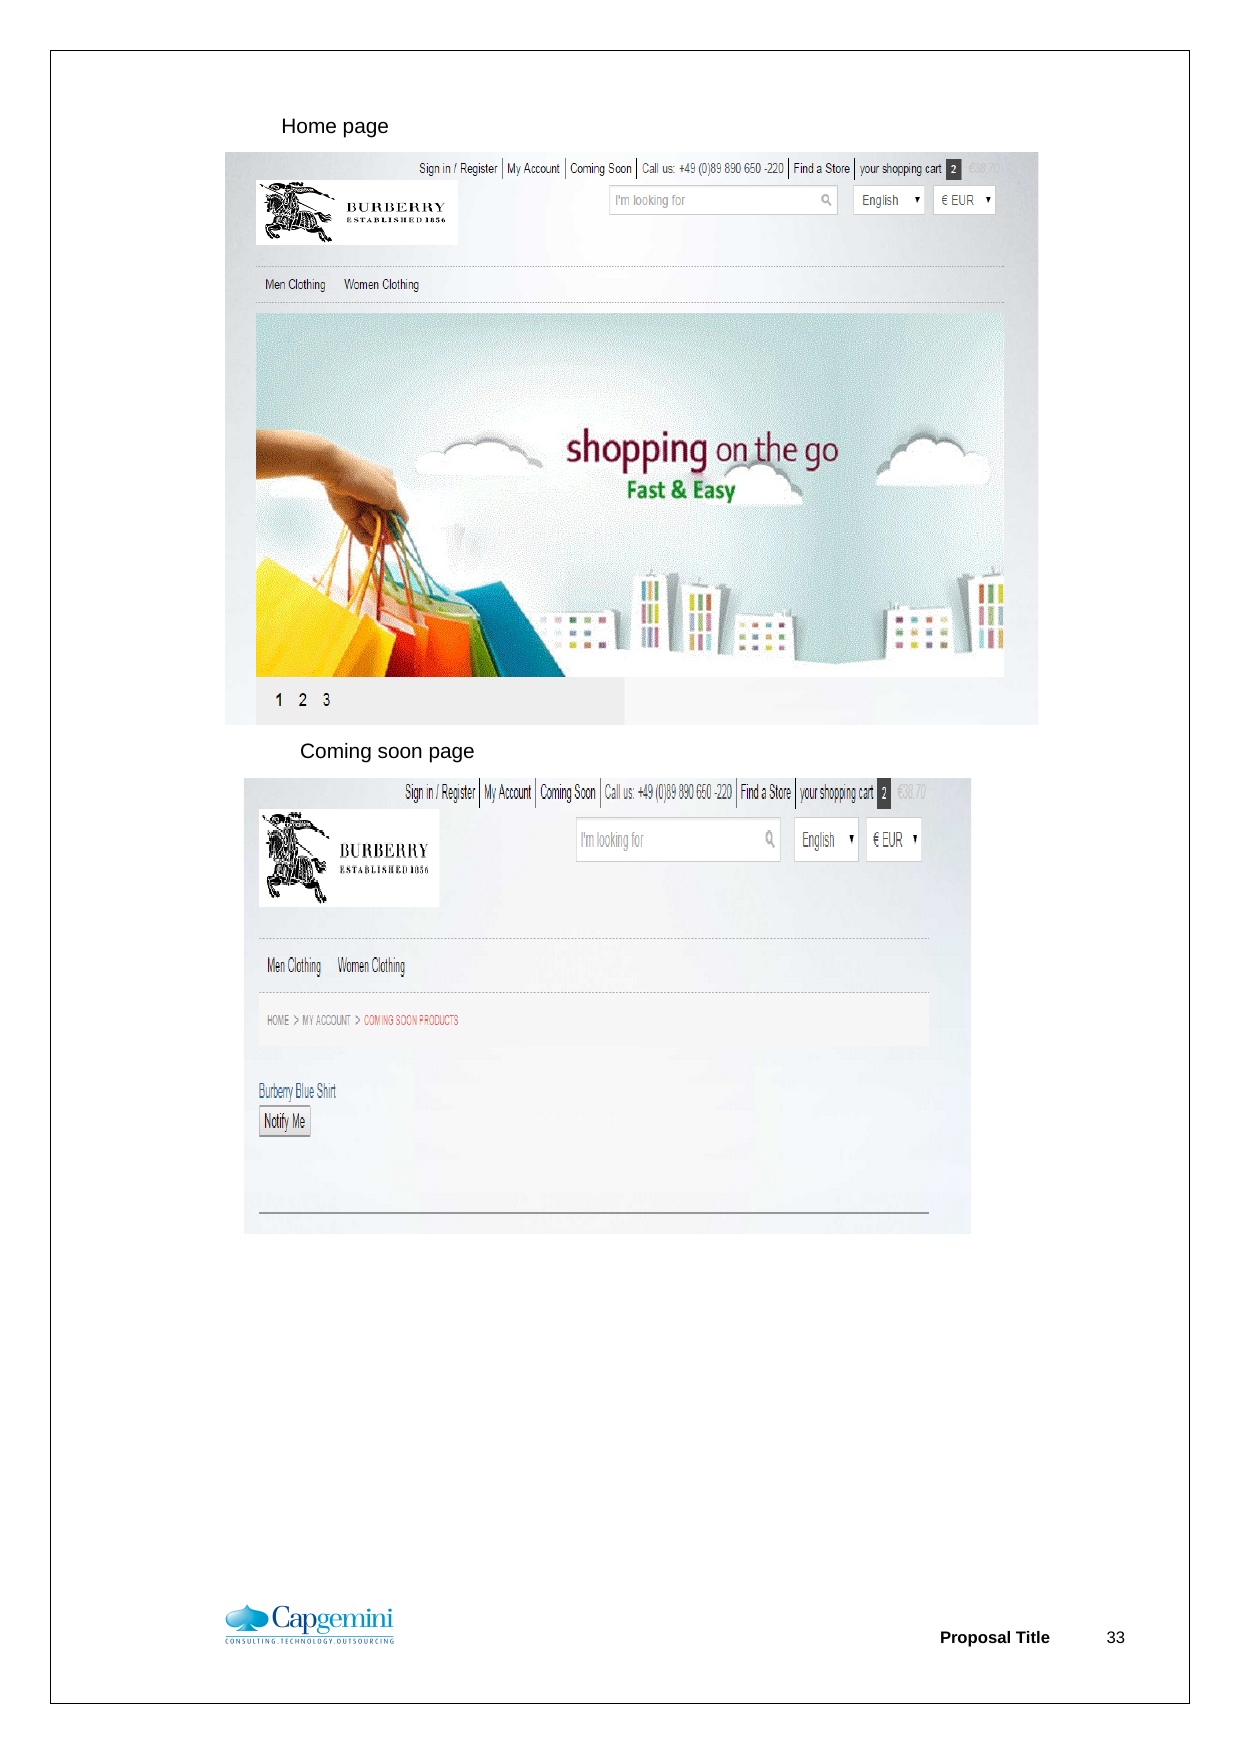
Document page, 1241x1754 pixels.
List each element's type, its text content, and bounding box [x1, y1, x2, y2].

picture [243, 778, 972, 1234]
text Coming soon page [300, 739, 1115, 763]
text Home page [281, 114, 1115, 138]
picture [225, 1604, 394, 1644]
picture [225, 152, 1039, 725]
